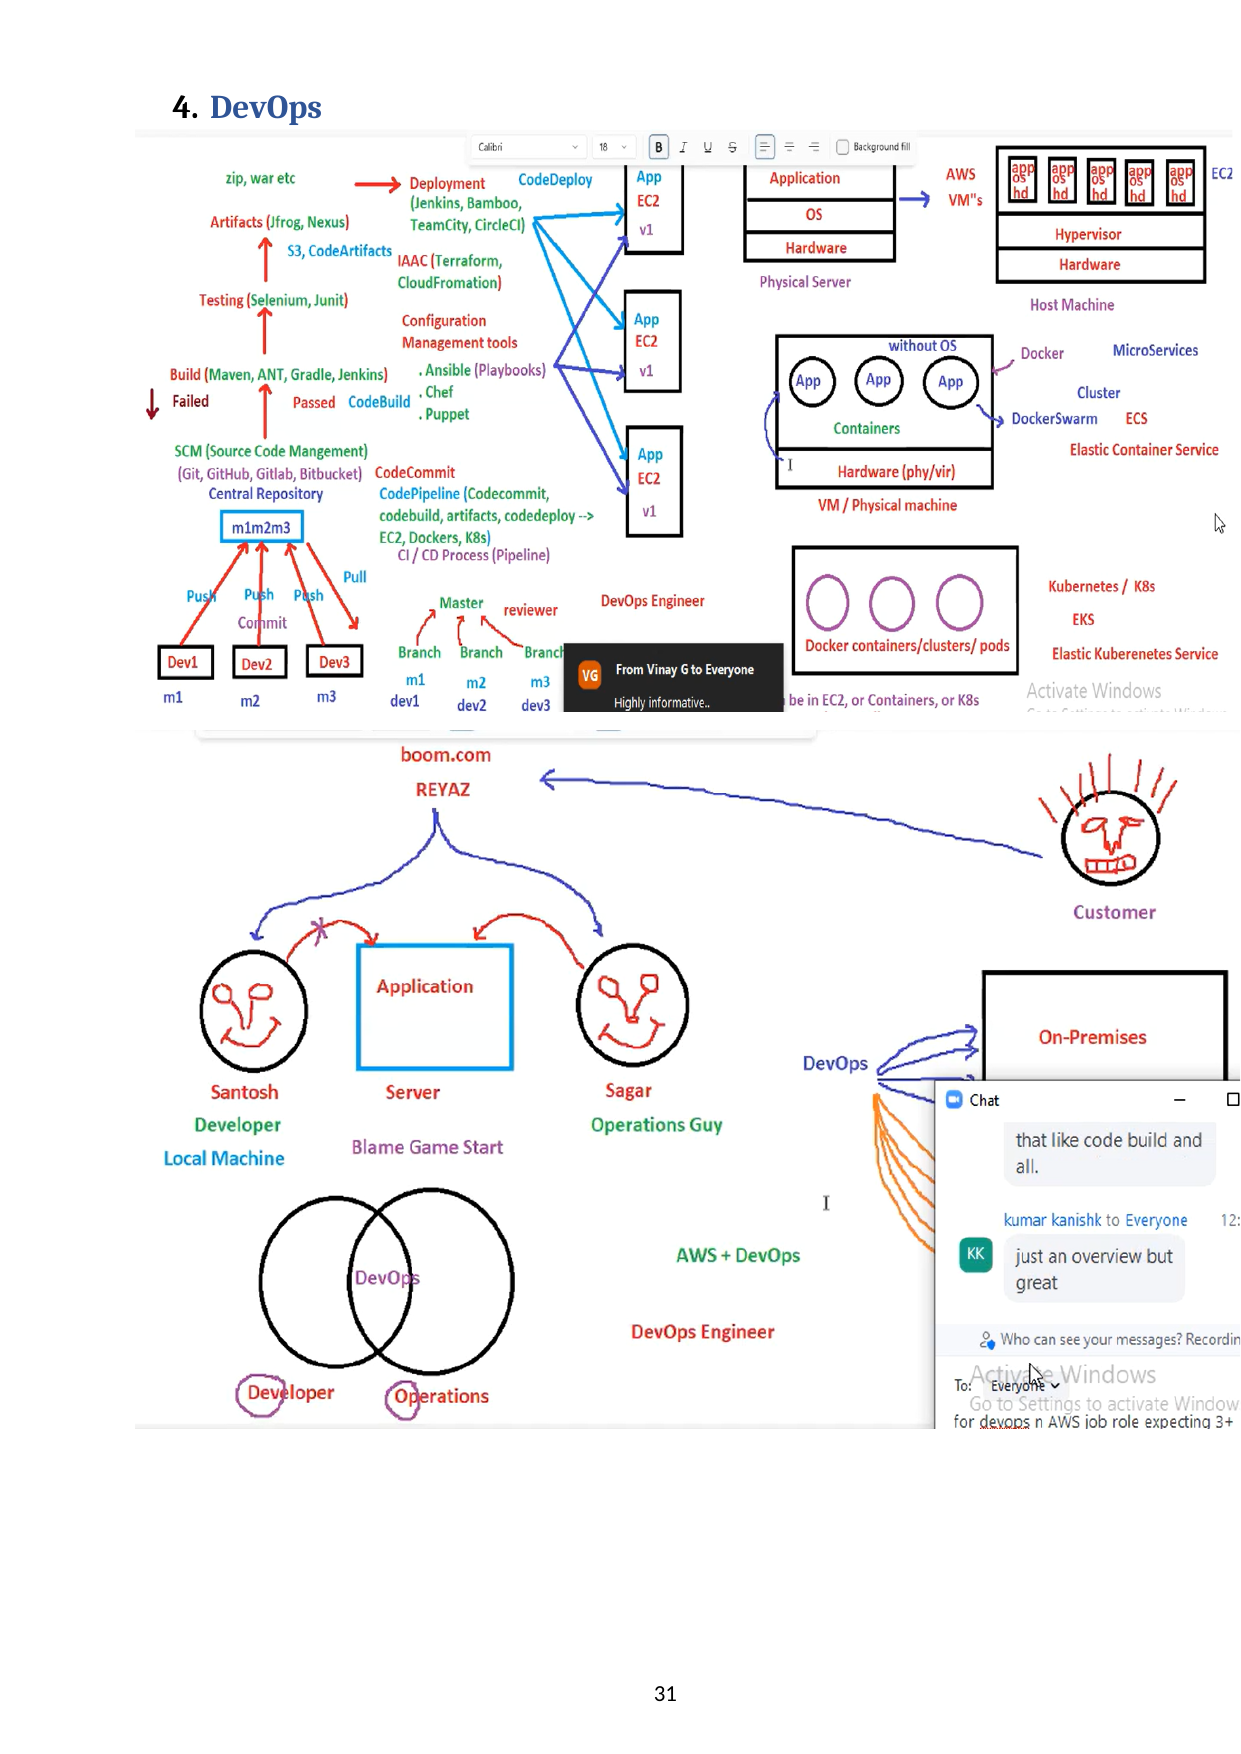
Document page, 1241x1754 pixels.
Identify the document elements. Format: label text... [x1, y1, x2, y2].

subtitle DevOps [172, 88, 1195, 126]
picture [135, 129, 1233, 712]
picture [135, 730, 1241, 1429]
